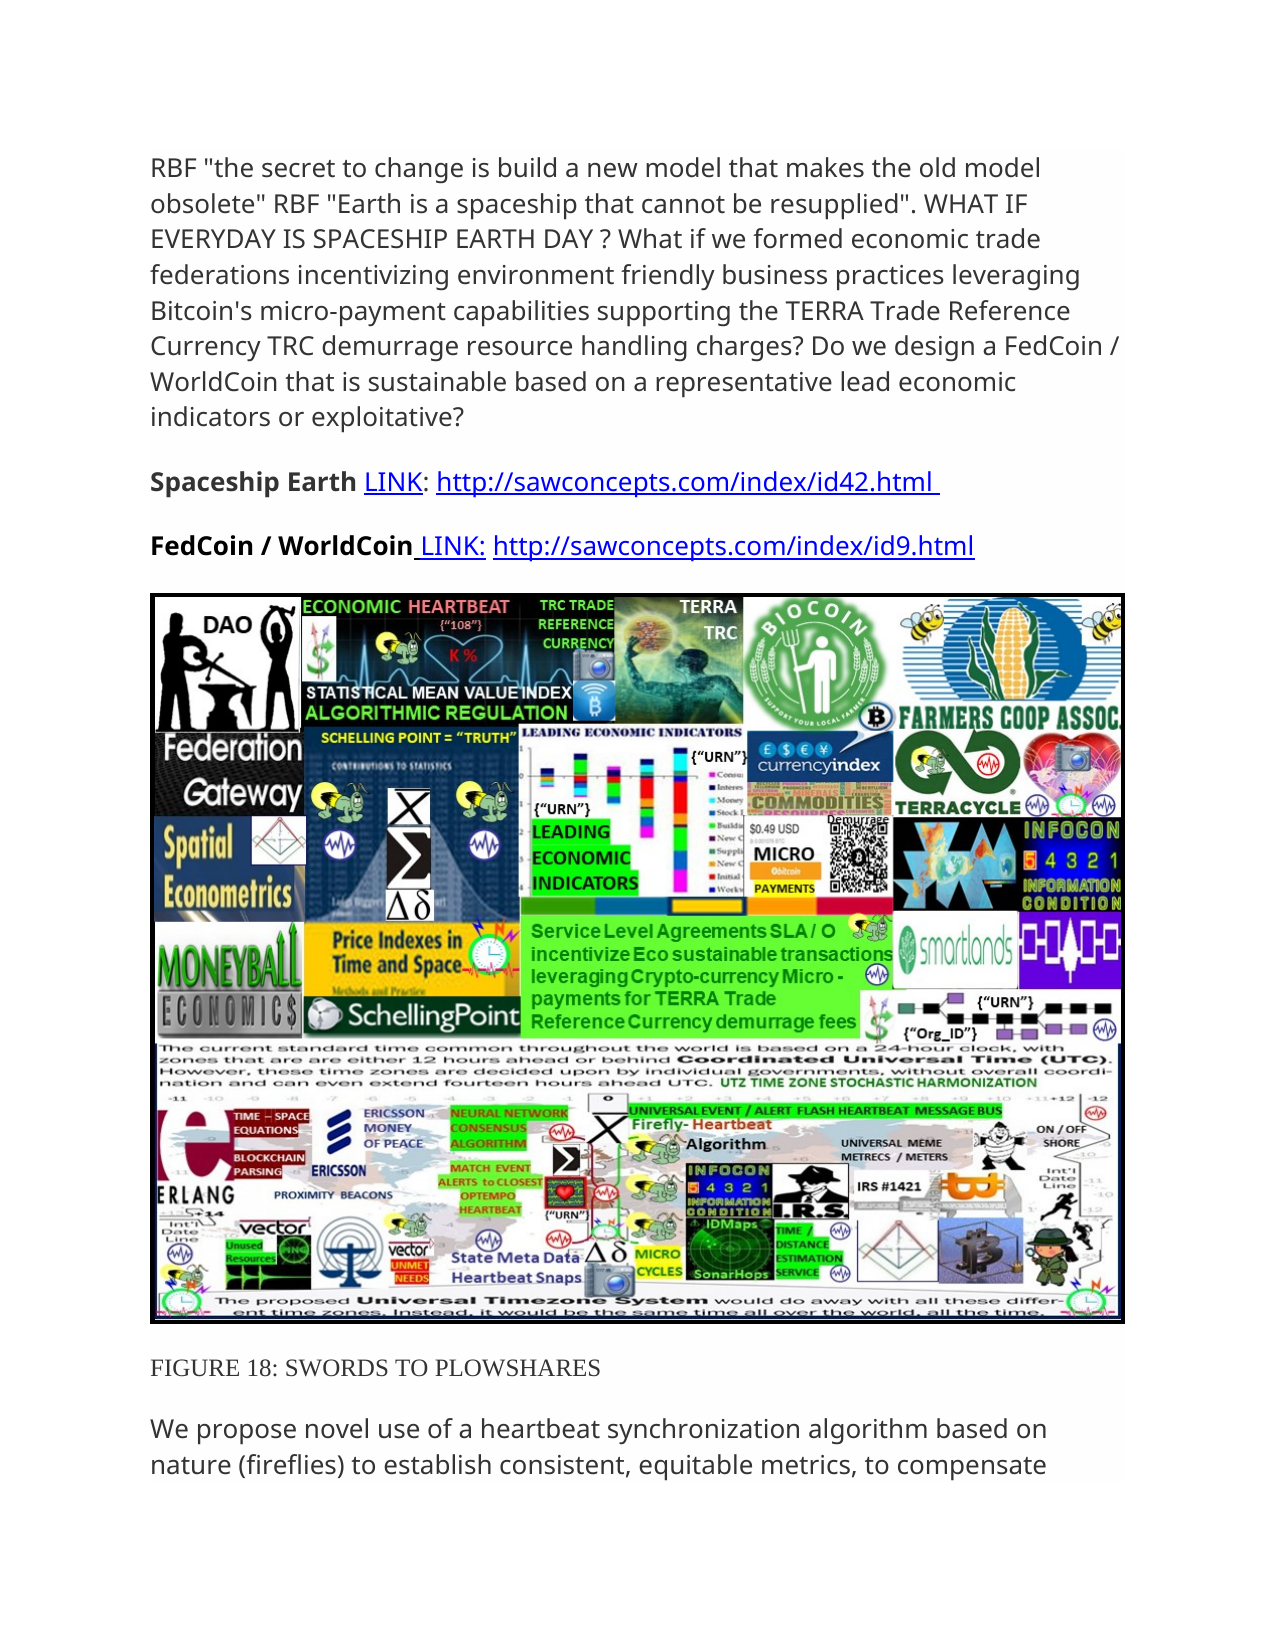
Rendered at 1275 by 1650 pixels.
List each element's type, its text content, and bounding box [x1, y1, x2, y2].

picture [154, 597, 1121, 1320]
text FIGURE 18: SWORDS TO PLOWSHARES [150, 1353, 1125, 1382]
text FedCoin / WorldCoin LINK: http://sawconcepts.com/index/id9.html [150, 528, 1125, 563]
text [150, 1411, 1125, 1482]
text Spaceship Earth LINK: http://sawconcepts.com/index/id42.html [150, 463, 1125, 499]
text RBF "the secret to change is build a new model that makes the old model obsolete" RBF "Earth is a spaceship that cannot be resupplied". WHAT IF EVERYDAY IS SPACESHIP EARTH DAY ? What if we formed economic trade federations incentivizing environment friendly business practices leveraging Bitcoin's micro-payment capabilities supporting the TERRA Trade Reference Currency TRC demurrage resource handling charges? Do we design a FedCoin / WorldCoin that is sustainable based on a representative lead economic indicators or exploitative? [150, 150, 1125, 434]
